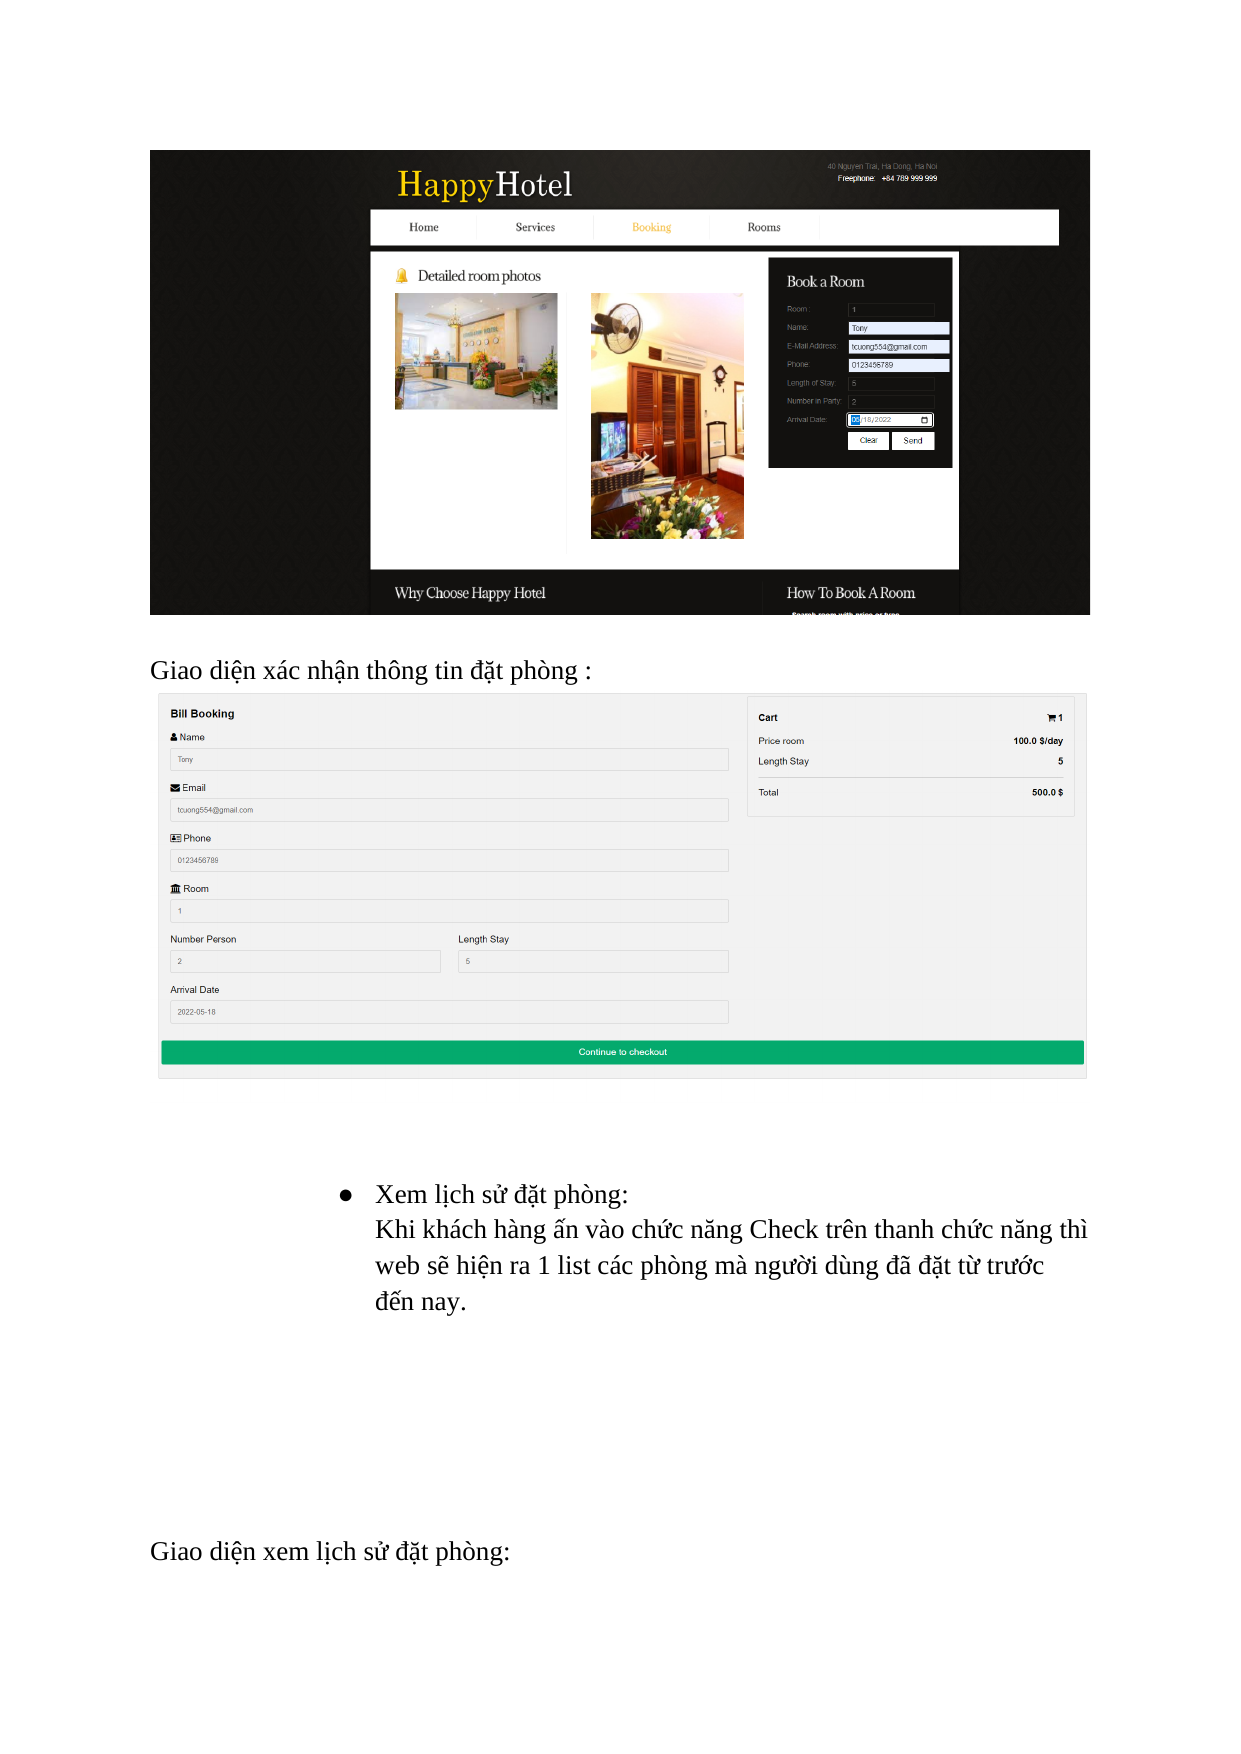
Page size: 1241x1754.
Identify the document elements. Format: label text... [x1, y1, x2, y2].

picture [150, 690, 1091, 1103]
text Giao diện xem lịch sử đặt phòng: [150, 1535, 1090, 1566]
text Giao diện xác nhận thông tin đặt phòng : [150, 654, 1090, 685]
picture [150, 150, 1091, 615]
list Xem lịch sử đặt phòng: [337, 1178, 1090, 1209]
text Khi khách hàng ấn vào chức năng Check trên thanh chức năng thì web sẽ hiện ra 1 list các phòng mà người dùng đã đặt từ trước đến nay. [375, 1213, 1090, 1316]
